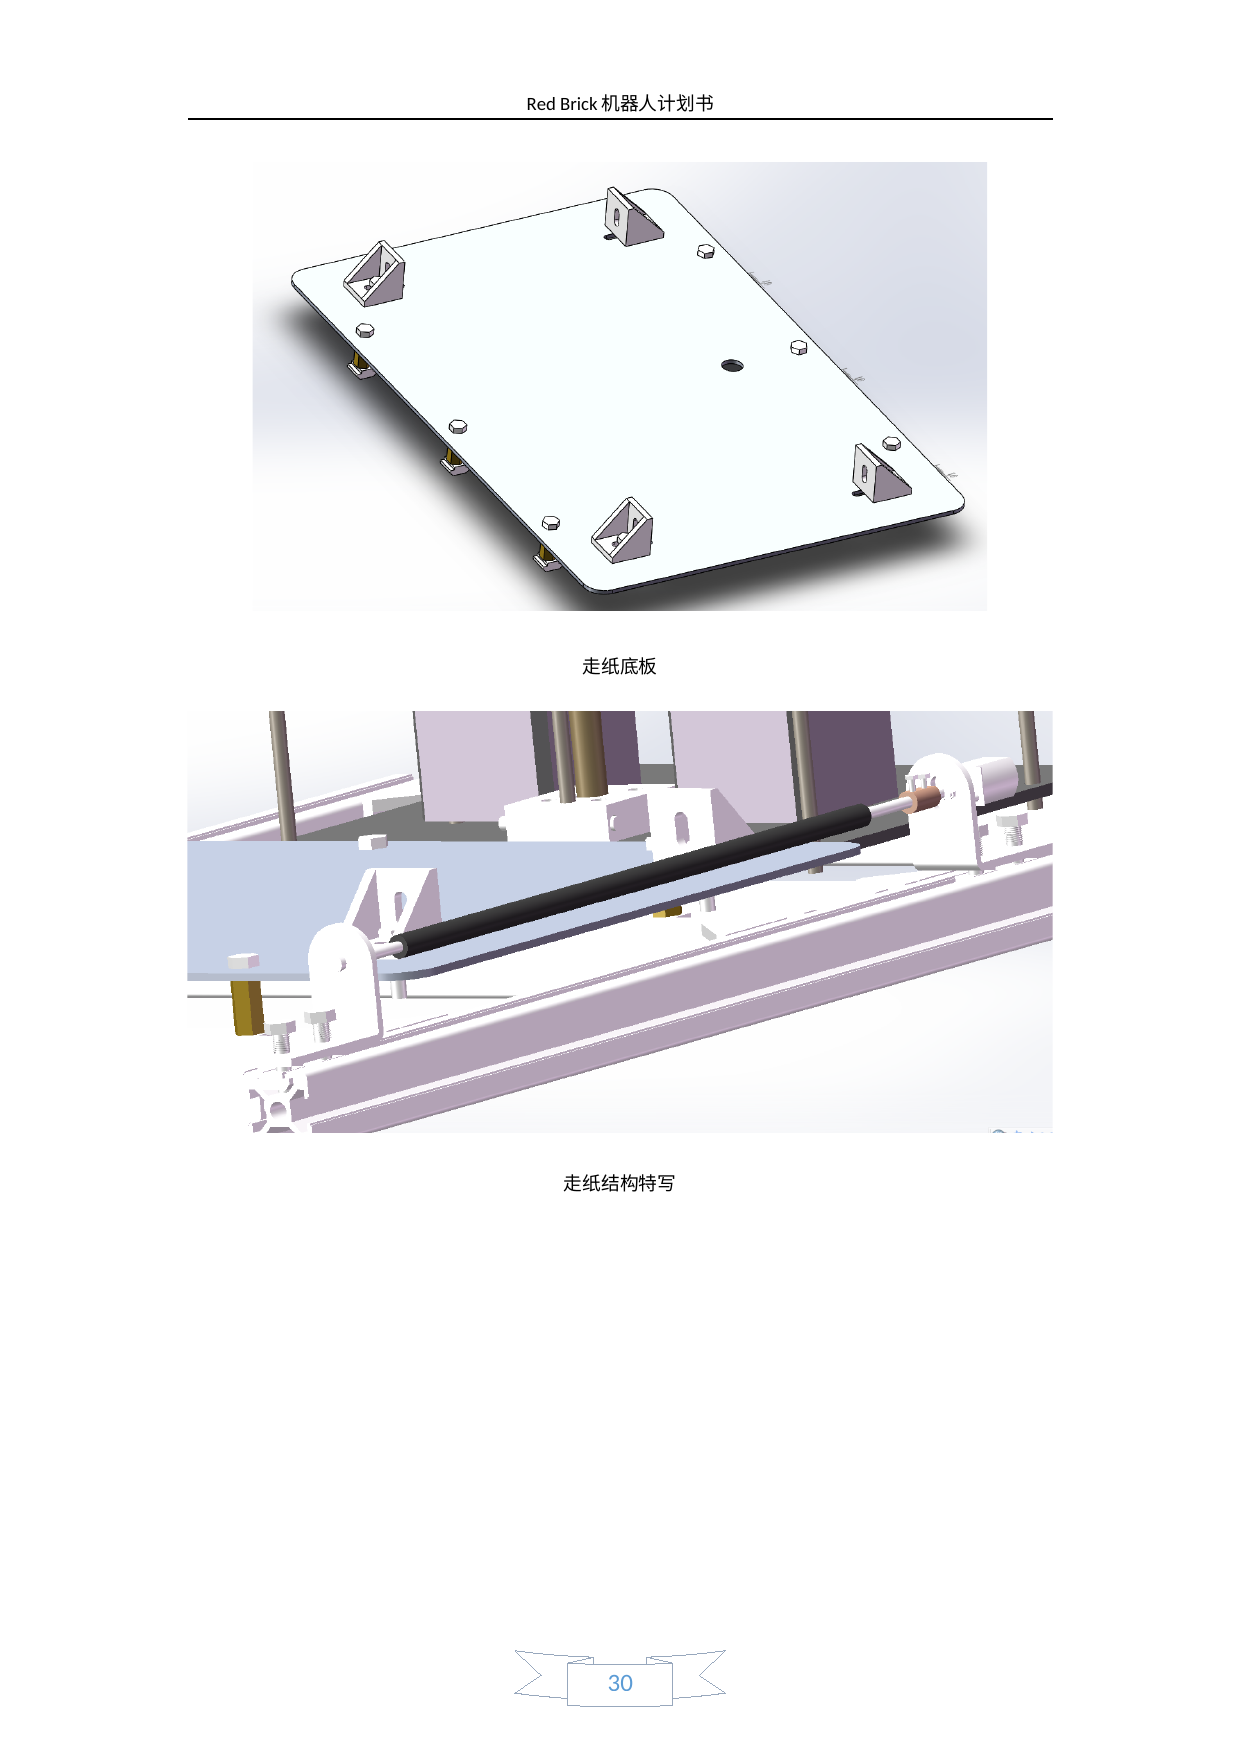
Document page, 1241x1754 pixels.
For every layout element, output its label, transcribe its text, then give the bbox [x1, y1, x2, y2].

picture [252, 162, 988, 611]
list 走纸结构特写 [187, 1166, 1053, 1198]
picture [187, 711, 1053, 1133]
list 走纸底板 [187, 649, 1053, 681]
